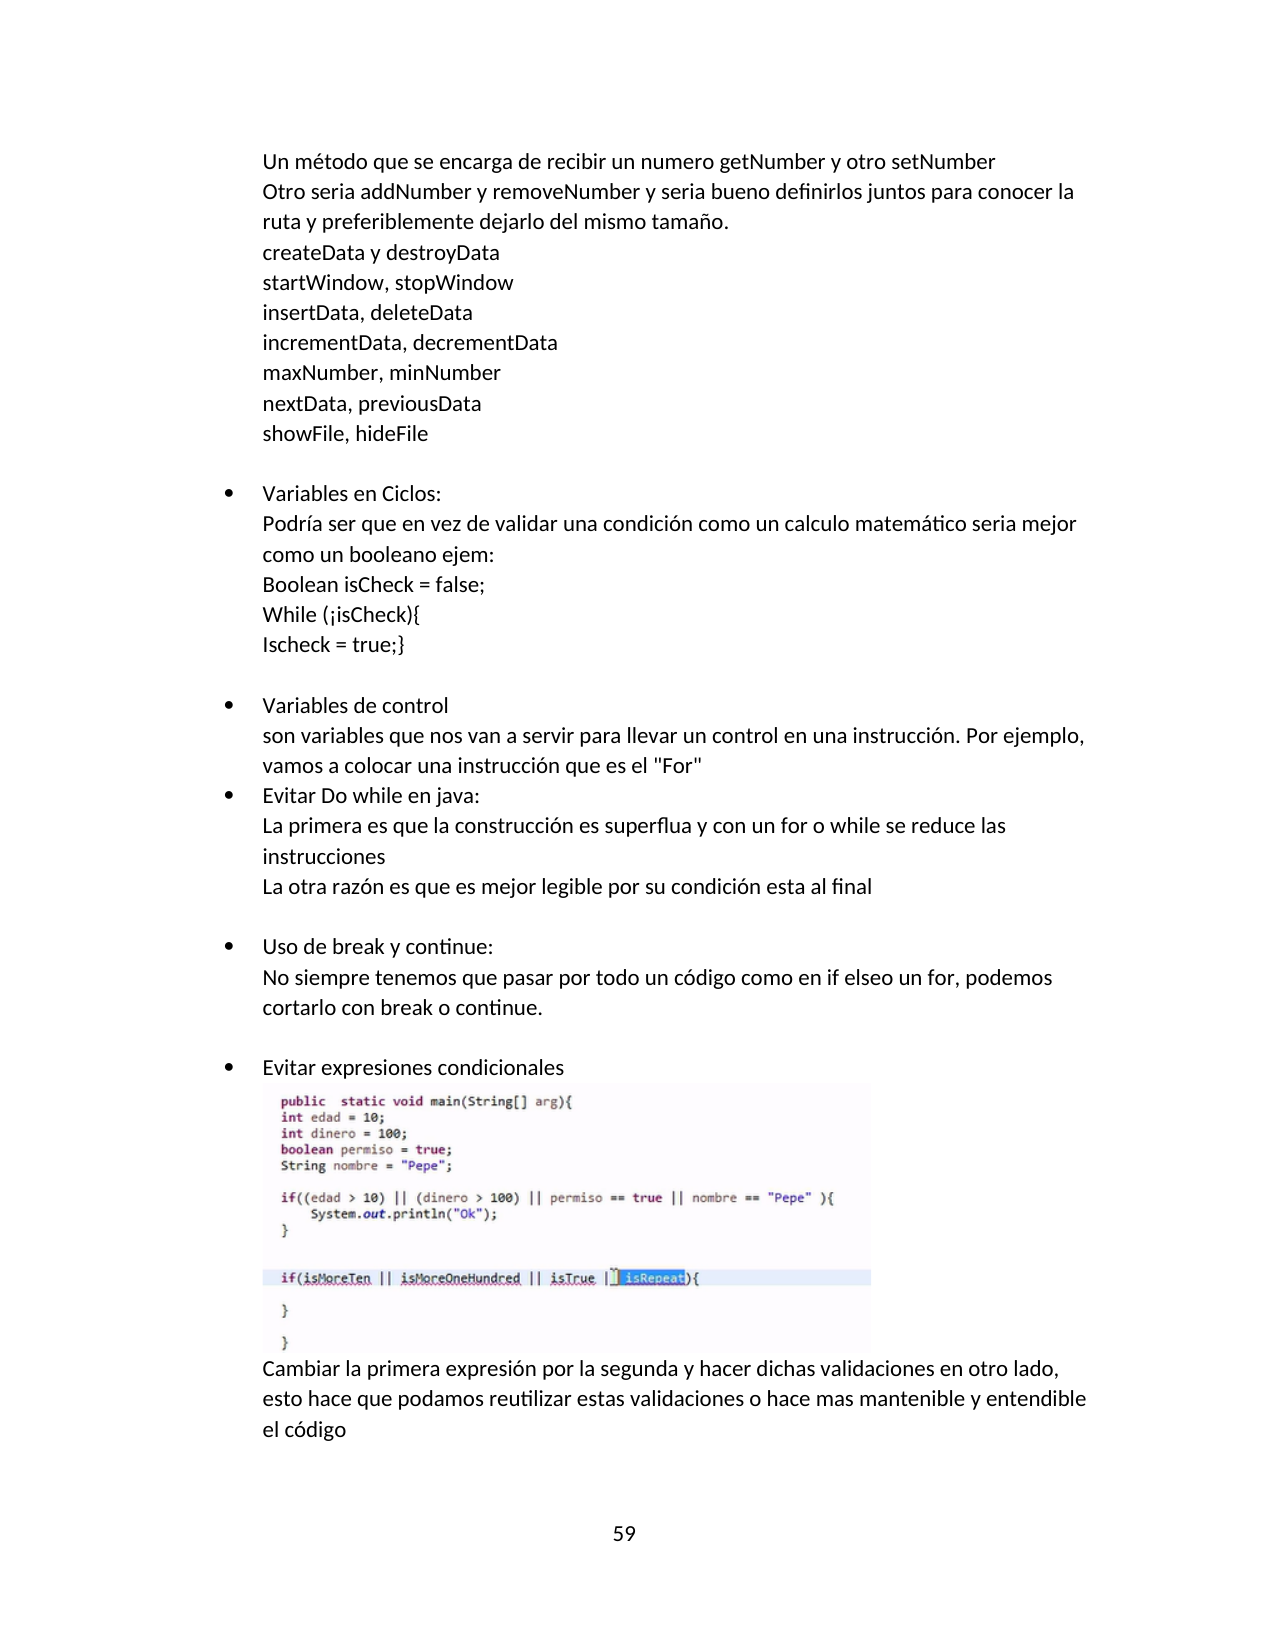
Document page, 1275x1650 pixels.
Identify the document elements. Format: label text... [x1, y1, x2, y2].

list createData y destroyData [262, 238, 1098, 266]
list Boolean isCheck = false; [262, 570, 1098, 598]
list Un método que se encarga de recibir un numero getNumber y otro setNumber [262, 147, 1098, 175]
list Evitar Do while en java: [225, 781, 1098, 809]
picture [262, 1083, 872, 1353]
list Podría ser que en vez de validar una condición como un calculo matemático seria mejor como un booleano ejem: [262, 509, 1098, 568]
list son variables que nos van a servir para llevar un control en una instrucción. Por ejemplo, vamos a colocar una instrucción que es el "For" [262, 721, 1098, 779]
list insertData, deleteData [262, 298, 1098, 326]
list Variables de control [225, 691, 1098, 719]
list Evitar expresiones condicionales [225, 1053, 1098, 1081]
list incrementData, decrementData [262, 328, 1098, 356]
list No siempre tenemos que pasar por todo un código como en if elseo un for, podemos cortarlo con break o continue. [262, 963, 1098, 1021]
list Otro seria addNumber y removeNumber y seria bueno definirlos juntos para conocer la ruta y preferiblemente dejarlo del mismo tamaño. [262, 177, 1098, 235]
list showFile, hideFile [262, 419, 1098, 447]
list While (¡isCheck){ [262, 600, 1098, 628]
list Variables en Ciclos: [225, 479, 1098, 507]
list La primera es que la construcción es superflua y con un for o while se reduce las instrucciones [262, 812, 1098, 870]
list maxNumber, minNumber [262, 358, 1098, 386]
list Uso de break y continue: [225, 932, 1098, 960]
list startWindow, stopWindow [262, 268, 1098, 296]
list Cambiar la primera expresión por la segunda y hacer dichas validaciones en otro lado, esto hace que podamos reutilizar estas validaciones o hace mas mantenible y entendible el código [262, 1354, 1098, 1443]
list La otra razón es que es mejor legible por su condición esta al final [262, 872, 1098, 900]
list Ischeck = true;} [262, 630, 1098, 658]
list nextData, previousData [262, 389, 1098, 417]
